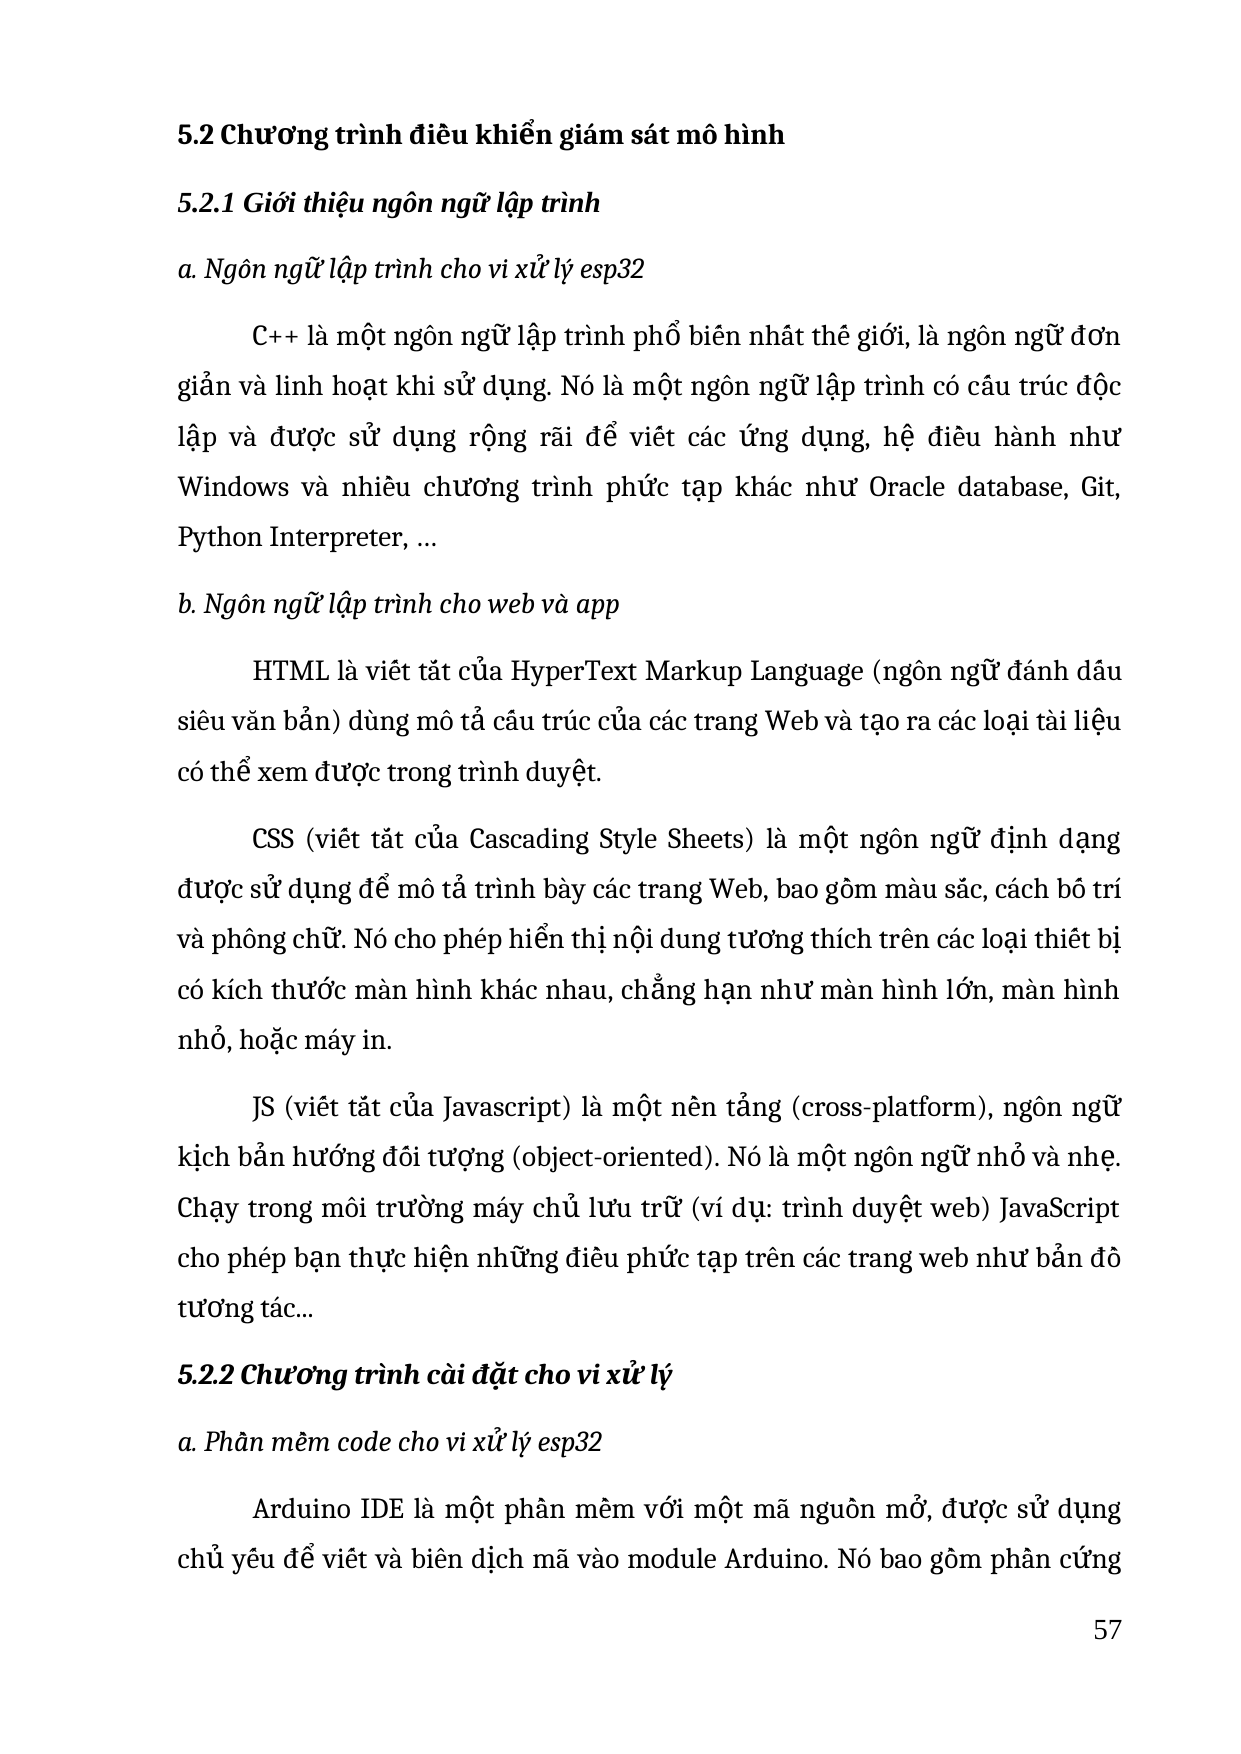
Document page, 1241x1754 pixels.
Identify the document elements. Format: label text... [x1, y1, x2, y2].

text CSS (viết tắt của Cascading Style Sheets) là một ngôn ngữ định dạng được sử dụng để mô tả trình bày các trang Web, bao gồm màu sắc, cách bố trí và phông chữ. Nó cho phép hiển thị nội dung tương thích trên các loại thiết bị có kích thước màn hình khác nhau, chẳng hạn như màn hình lớn, màn hình nhỏ, hoặc máy in. [177, 822, 1122, 1057]
text C++ là một ngôn ngữ lập trình phổ biến nhất thế giới, là ngôn ngữ đơn giản và linh hoạt khi sử dụng. Nó là một ngôn ngữ lập trình có cấu trúc độc lập và được sử dụng rộng rãi để viết các ứng dụng, hệ điều hành như Windows và nhiều chương trình phức tạp khác như Oracle database, Git, Python Interpreter, … [177, 319, 1122, 554]
subtitle 5.2 Chương trình điều khiển giám sát mô hình [177, 118, 1122, 152]
subtitle 5.2.1 Giới thiệu ngôn ngữ lập trình [177, 185, 1122, 219]
subtitle a. Phần mềm code cho vi xử lý esp32 [177, 1425, 1122, 1459]
subtitle b. Ngôn ngữ lập trình cho web và app [177, 587, 1122, 621]
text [177, 1492, 1122, 1576]
subtitle 5.2.2 Chương trình cài đặt cho vi xử lý [177, 1358, 1122, 1392]
text JS (viết tắt của Javascript) là một nền tảng (cross-platform), ngôn ngữ kịch bản hướng đối tượng (object-oriented). Nó là một ngôn ngữ nhỏ và nhẹ. Chạy trong môi trường máy chủ lưu trữ (ví dụ: trình duyệt web) JavaScript cho phép bạn thực hiện những điều phức tạp trên các trang web như bản đồ tương tác... [177, 1090, 1122, 1325]
text HTML là viết tắt của HyperText Markup Language (ngôn ngữ đánh dấu siêu văn bản) dùng mô tả cấu trúc của các trang Web và tạo ra các loại tài liệu có thể xem được trong trình duyệt. [177, 654, 1122, 788]
subtitle a. Ngôn ngữ lập trình cho vi xử lý esp32 [177, 252, 1122, 286]
